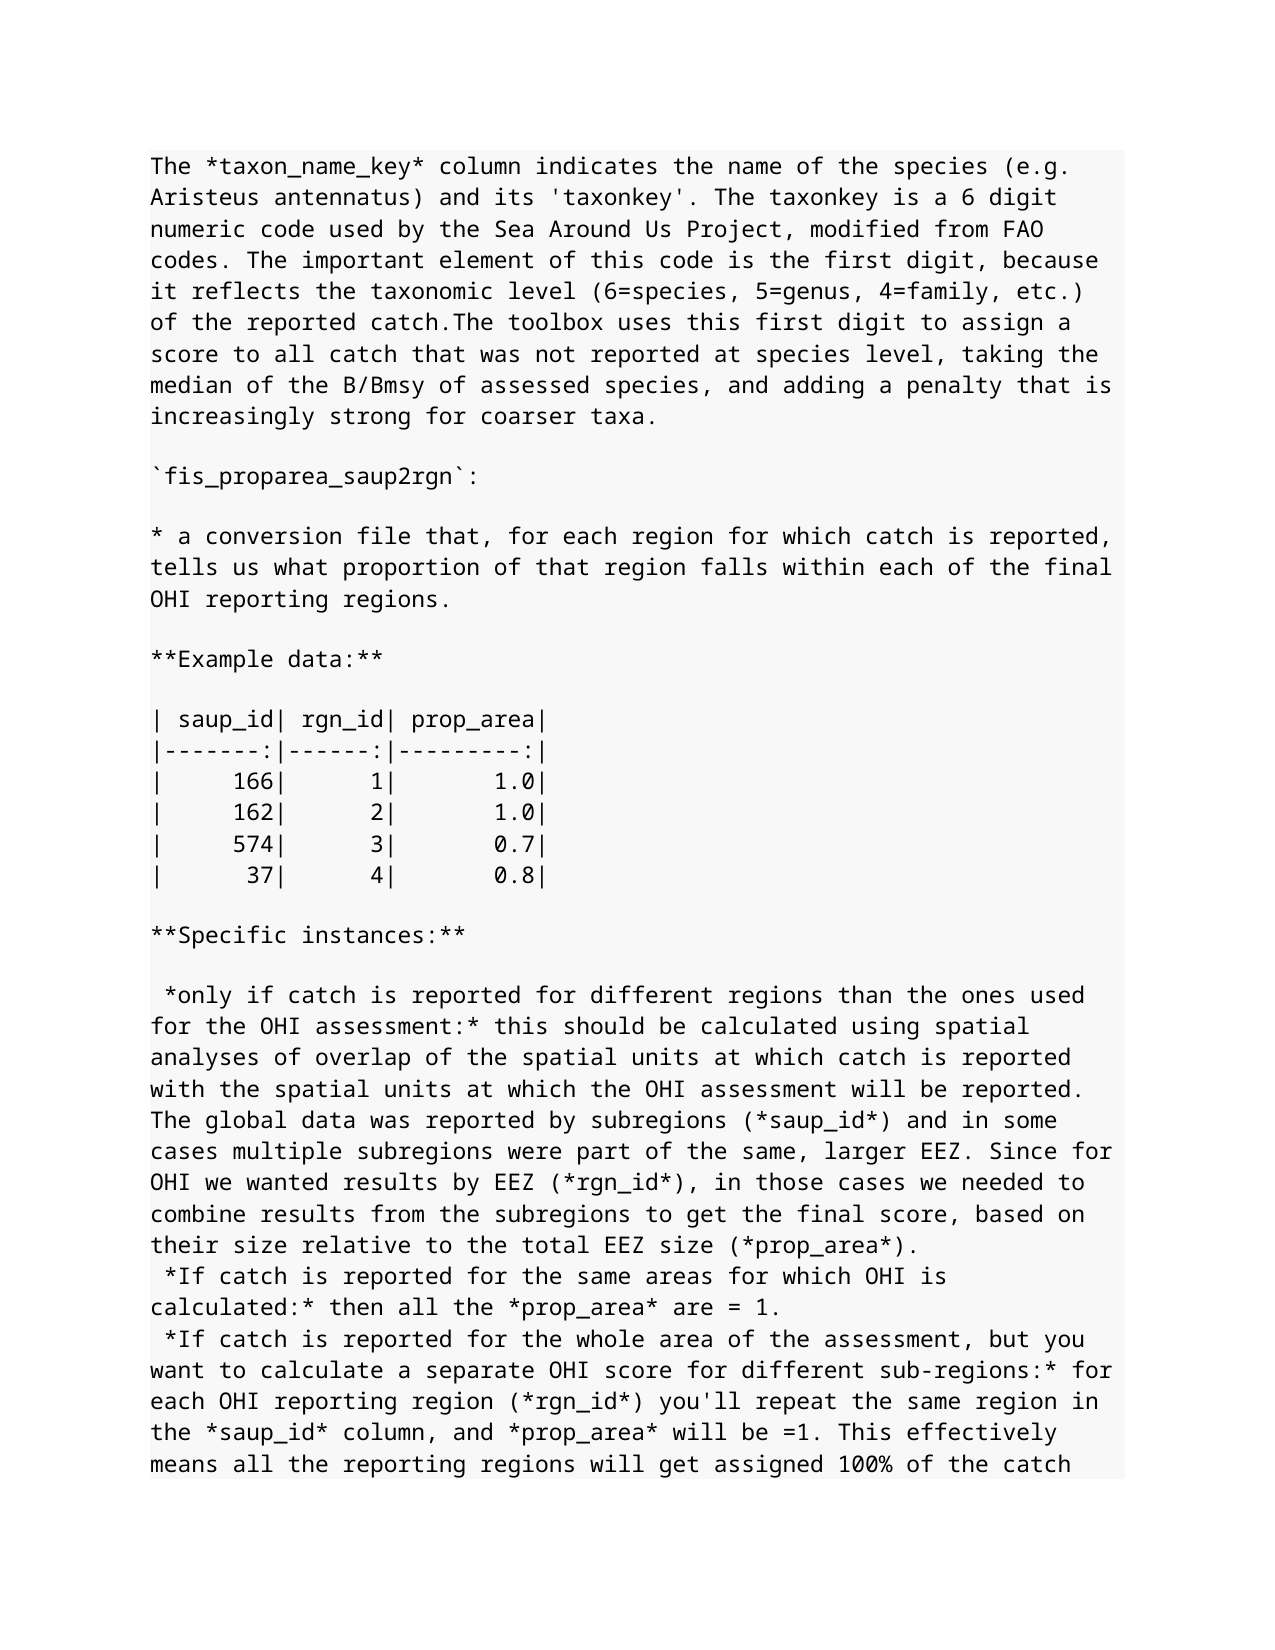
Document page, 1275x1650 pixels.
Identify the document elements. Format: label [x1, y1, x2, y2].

text [150, 150, 1125, 1479]
